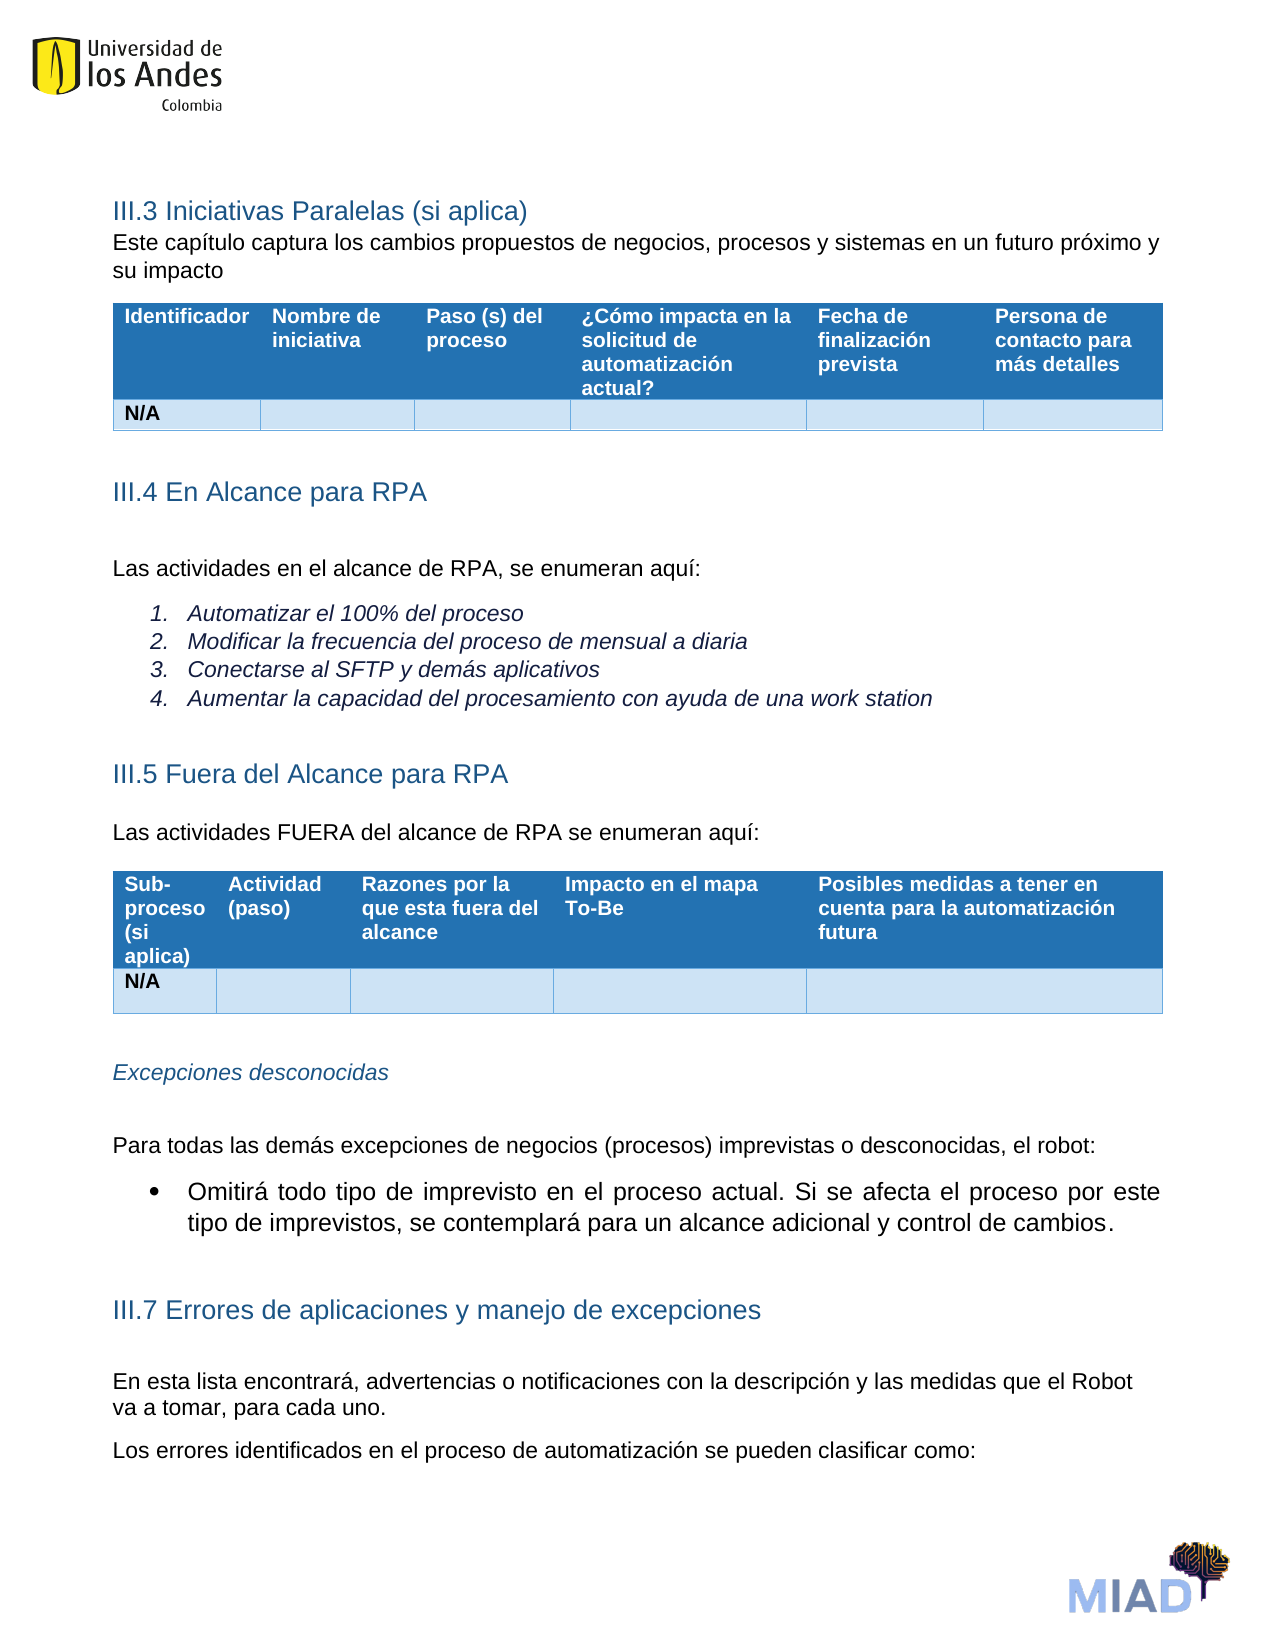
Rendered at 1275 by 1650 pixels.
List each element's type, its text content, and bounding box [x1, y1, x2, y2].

text Este capítulo captura los cambios propuestos de negocios, procesos y sistemas en un futuro próximo y su impacto [112, 229, 1162, 284]
table_header ¿Cómo impacta en la solicitud de automatización actual? [571, 304, 806, 399]
table_header Paso (s) del proceso [415, 304, 570, 399]
table_header Actividad (paso) [217, 872, 350, 968]
table_cell [415, 400, 570, 429]
table_cell [807, 969, 1162, 1013]
list Modificar la frecuencia del proceso de mensual a diaria [150, 628, 1162, 654]
table_header Posibles medidas a tener en cuenta para la automatización futura [807, 872, 1162, 968]
picture [1095, 1535, 1257, 1609]
table_header Fecha de finalización prevista [807, 304, 983, 399]
table_header Razones por la que esta fuera del alcance [351, 872, 553, 968]
table_cell [984, 400, 1162, 429]
table_cell [351, 969, 553, 1013]
table_cell [807, 400, 983, 429]
table_cell [217, 969, 350, 1013]
list Conectarse al SFTP y demás aplicativos [150, 656, 1162, 683]
subtitle III.4 En Alcance para RPA [112, 476, 1162, 507]
subtitle III.5 Fuera del Alcance para RPA [112, 758, 1162, 790]
subtitle III.7 Errores de aplicaciones y manejo de excepciones [112, 1294, 1162, 1365]
table_cell [554, 969, 806, 1013]
table_header Sub-proceso (si aplica) [114, 872, 216, 968]
table_header Nombre de iniciativa [261, 304, 414, 399]
picture [32, 37, 222, 111]
table_cell [261, 400, 414, 429]
table_header Impacto en el mapa To-Be [554, 872, 806, 968]
table_cell [571, 400, 806, 429]
table_cell N/A [114, 969, 216, 1013]
table_header Identificador [114, 304, 260, 399]
subtitle III.3 Iniciativas Paralelas (si aplica) [112, 195, 1162, 226]
text Los errores identificados en el proceso de automatización se pueden clasificar como: [112, 1437, 1162, 1464]
table_header Persona de contacto para más detalles [984, 304, 1162, 399]
list Omitirá todo tipo de imprevisto en el proceso actual. Si se afecta el proceso por este tipo de imprevistos, se contemplará para un alcance adicional y control de cambios. [150, 1177, 1162, 1237]
table_cell N/A [114, 400, 260, 429]
list Automatizar el 100% del proceso [150, 599, 1162, 626]
text Para todas las demás excepciones de negocios (procesos) imprevistas o desconocidas, el robot: [112, 1132, 1162, 1158]
text Excepciones desconocidas [112, 1059, 1162, 1086]
text Las actividades en el alcance de RPA, se enumeran aquí: [112, 554, 1162, 581]
list Aumentar la capacidad del procesamiento con ayuda de una work station [150, 685, 1162, 711]
text En esta lista encontrará, advertencias o notificaciones con la descripción y las medidas que el Robot va a tomar, para cada uno. [112, 1368, 1162, 1421]
text Las actividades FUERA del alcance de RPA se enumeran aquí: [112, 818, 1162, 845]
